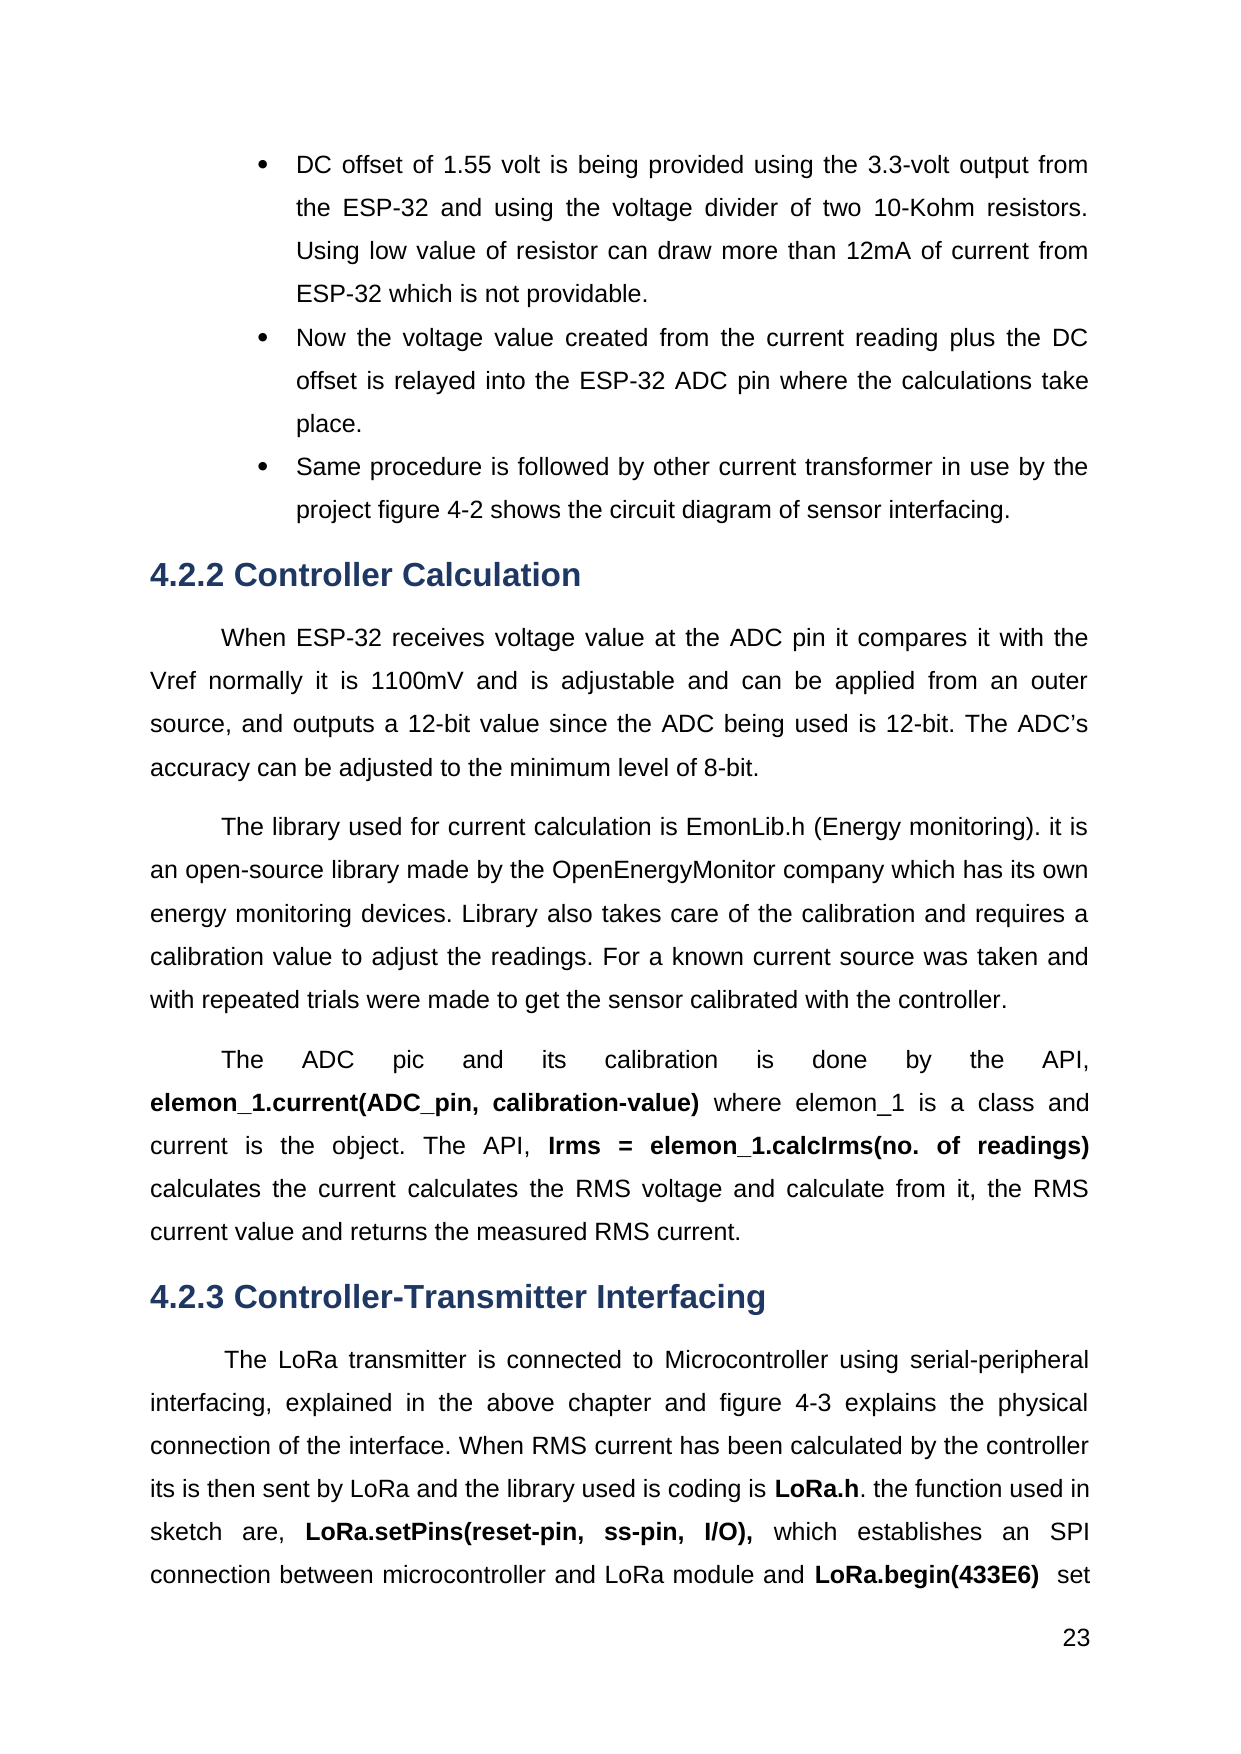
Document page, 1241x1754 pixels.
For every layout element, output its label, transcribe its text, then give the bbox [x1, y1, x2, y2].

text The ADC pic and its calibration is done by the API, elemon_1.current(ADC_pin, calibration-value) where elemon_1 is a class and current is the object. The API, Irms = elemon_1.calcIrms(no. of readings) calculates the current calculates the RMS voltage and calculate from it, the RMS current value and returns the measured RMS current. [150, 1044, 1090, 1246]
list Same procedure is followed by other current transformer in use by the project figure 4-2 shows the circuit diagram of sensor interfacing. [258, 452, 1090, 524]
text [150, 1345, 1090, 1589]
list Now the voltage value created from the current reading plus the DC offset is relayed into the ESP-32 ADC pin where the calculations take place. [258, 323, 1090, 438]
list DC offset of 1.55 volt is being provided using the 3.3-volt output from the ESP-32 and using the voltage divider of two 10-Kohm resistors. Using low value of resistor can draw more than 12mA of current from ESP-32 which is not providable. [258, 150, 1090, 308]
subtitle Controller Calculation [150, 555, 1090, 593]
text When ESP-32 receives voltage value at the ADC pin it compares it with the Vref normally it is 1100mV and is adjustable and can be applied from an outer source, and outputs a 12-bit value since the ADC being used is 12-bit. The ADC’s accuracy can be adjusted to the minimum level of 8-bit. [150, 623, 1090, 781]
text The library used for current calculation is EmonLib.h (Energy monitoring). it is an open-source library made by the OpenEnergyMonitor company which has its own energy monitoring devices. Library also takes care of the calibration and requires a calibration value to adjust the readings. For a known current source was taken and with repeated trials were made to get the sensor calibrated with the controller. [150, 812, 1090, 1013]
subtitle Controller-Transmitter Interfacing [150, 1277, 1090, 1315]
